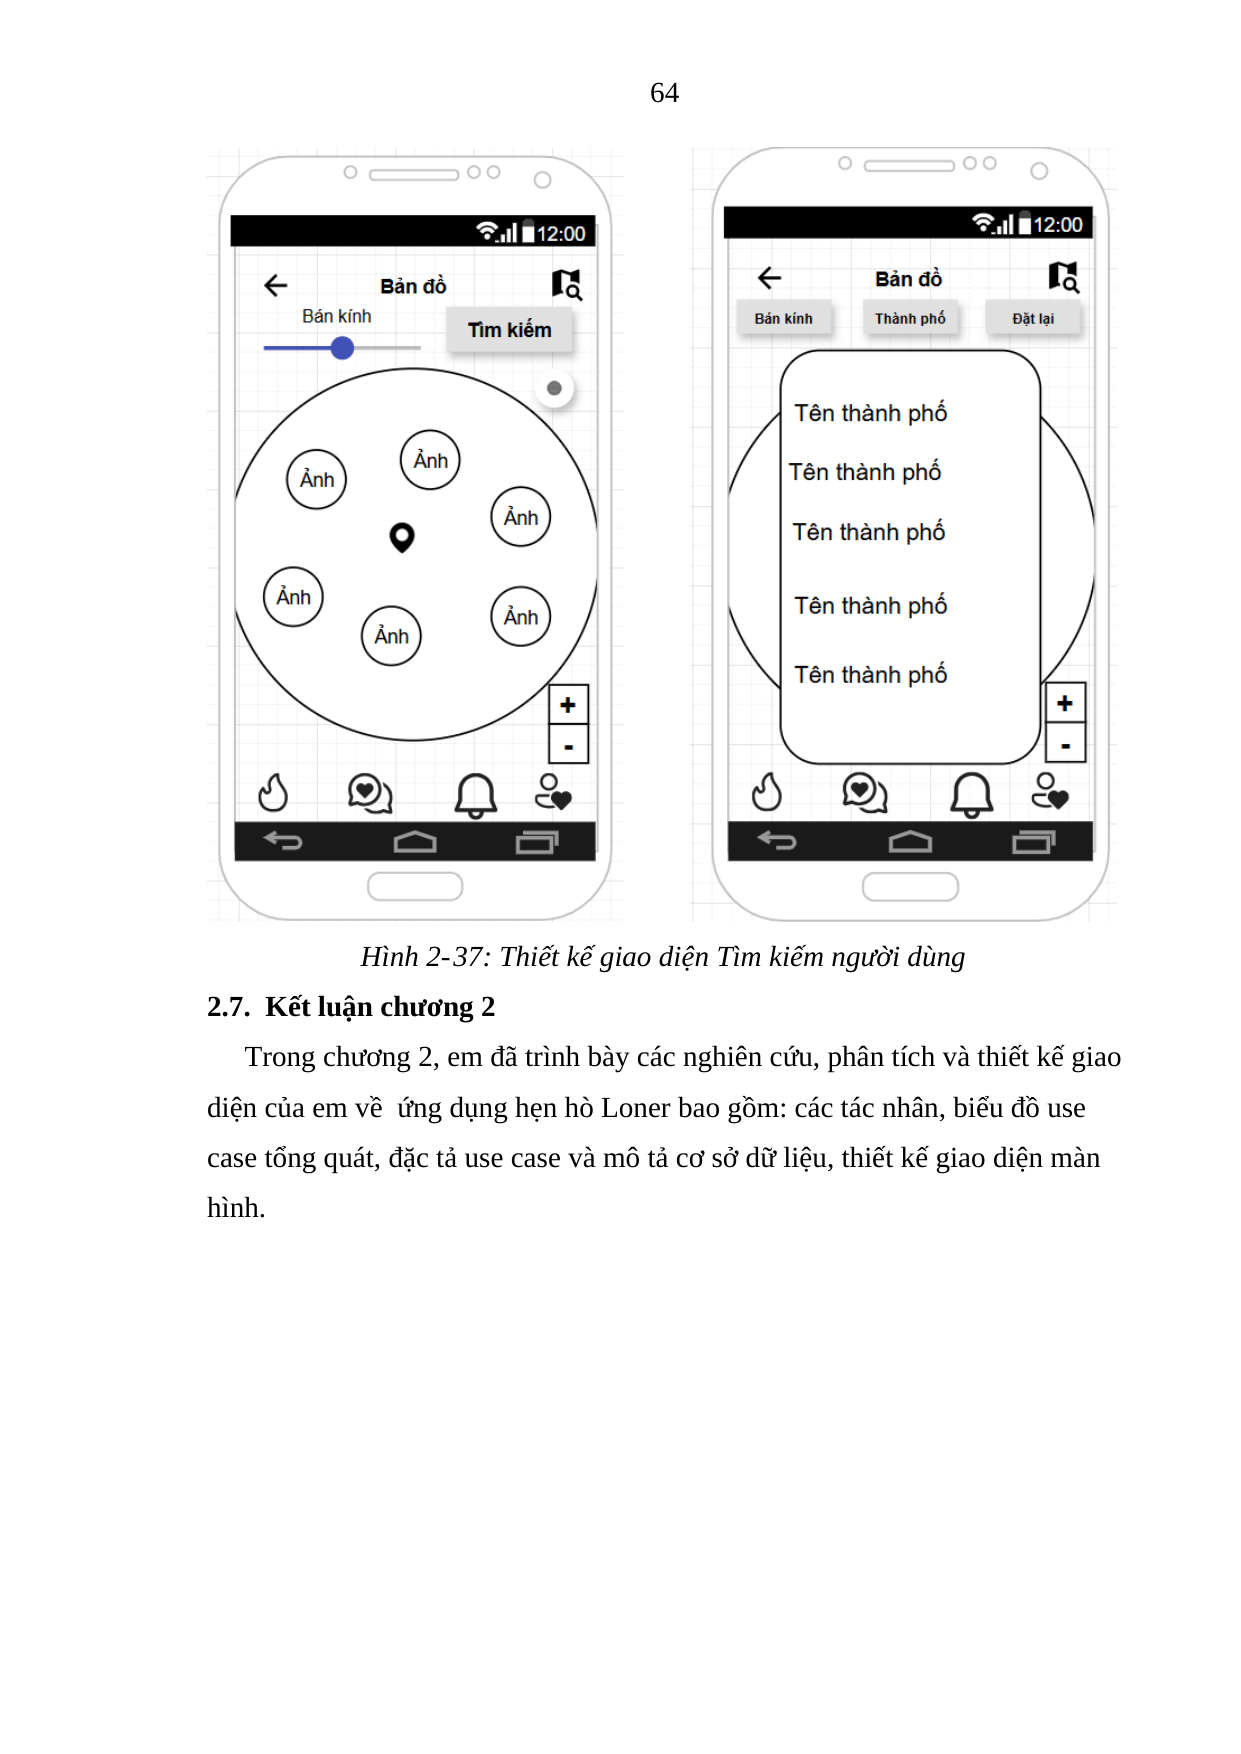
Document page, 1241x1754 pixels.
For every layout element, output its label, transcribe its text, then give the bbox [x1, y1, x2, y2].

text Trong chương 2, em đã trình bày các nghiên cứu, phân tích và thiết kế giao diện của em về ứng dụng hẹn hò Loner bao gồm: các tác nhân, biểu đồ use case tổng quát, đặc tả use case và mô tả cơ sở dữ liệu, thiết kế giao diện màn hình. [207, 1039, 1122, 1224]
text Kết luận chương 2 [207, 989, 1122, 1023]
picture [206, 148, 625, 922]
picture [690, 147, 1117, 922]
